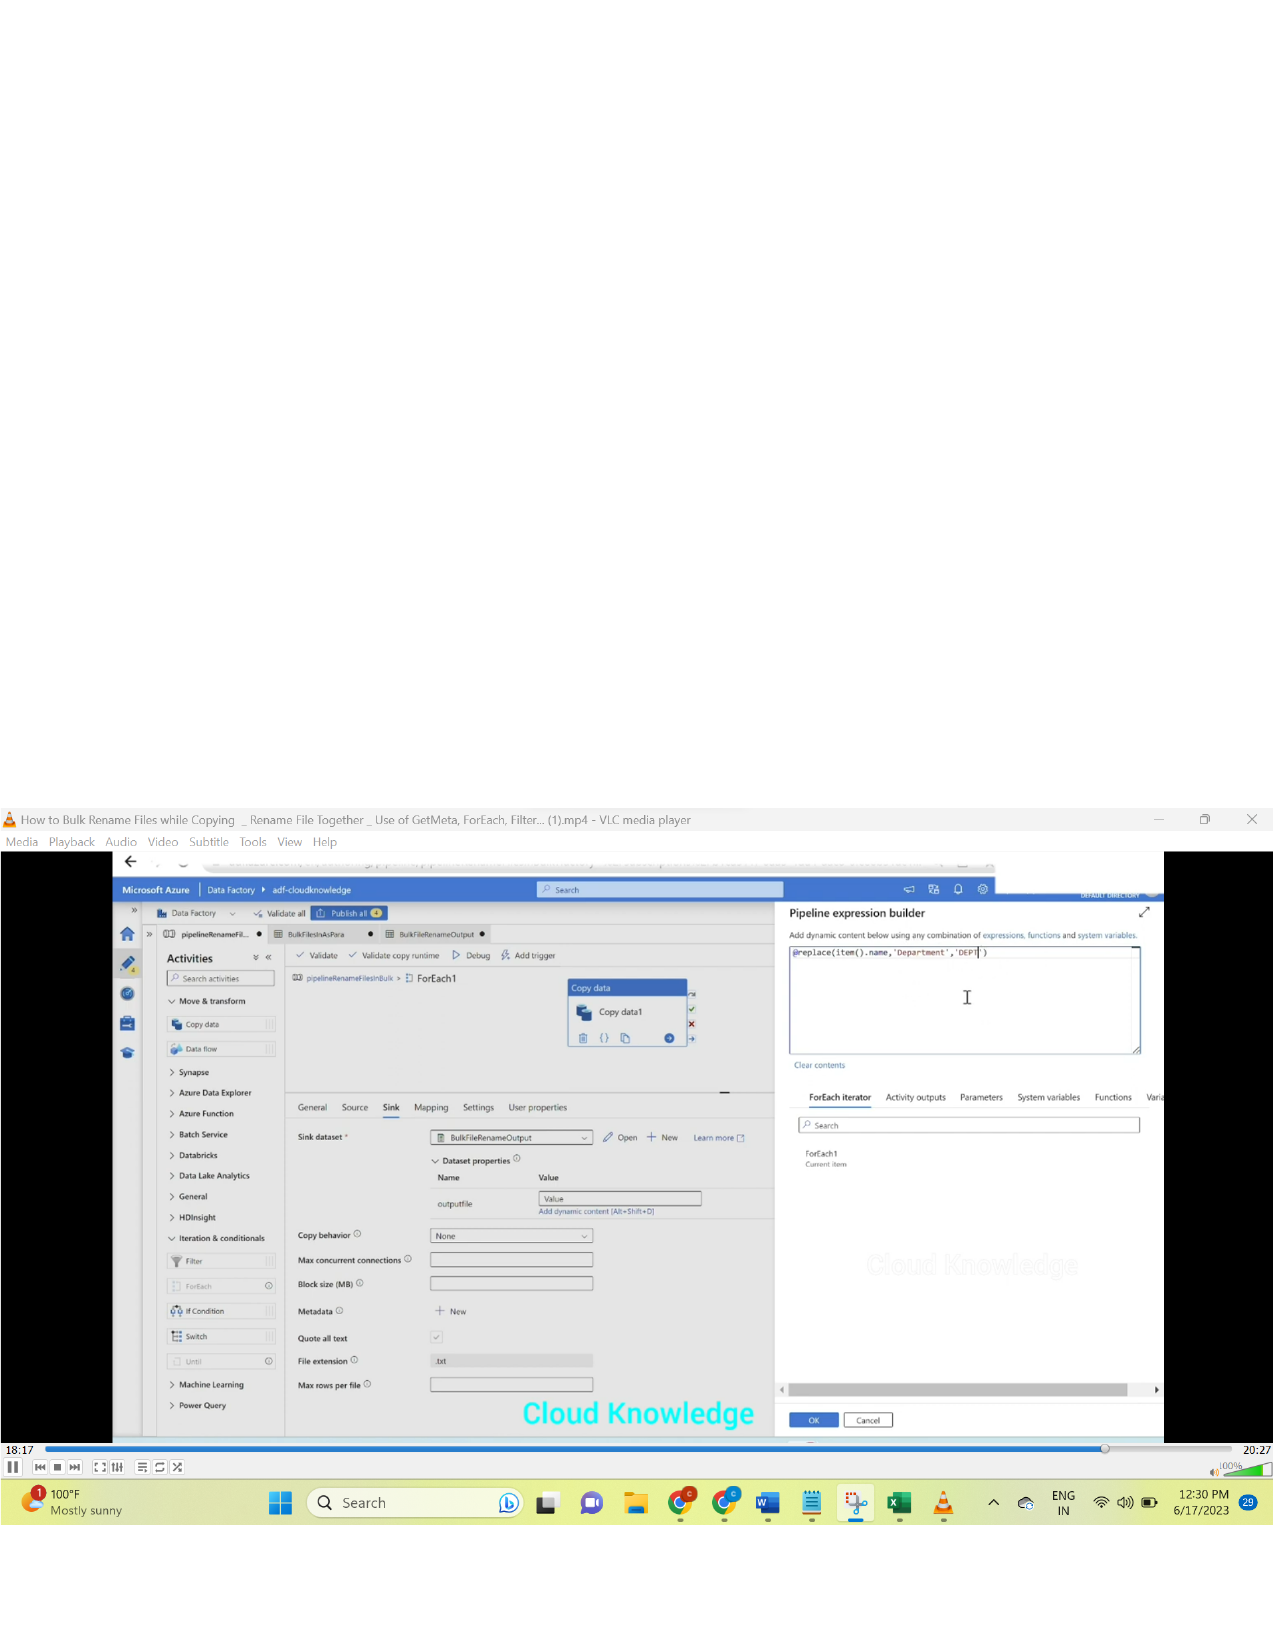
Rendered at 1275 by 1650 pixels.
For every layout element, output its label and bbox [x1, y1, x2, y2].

picture [0, 808, 1273, 1523]
